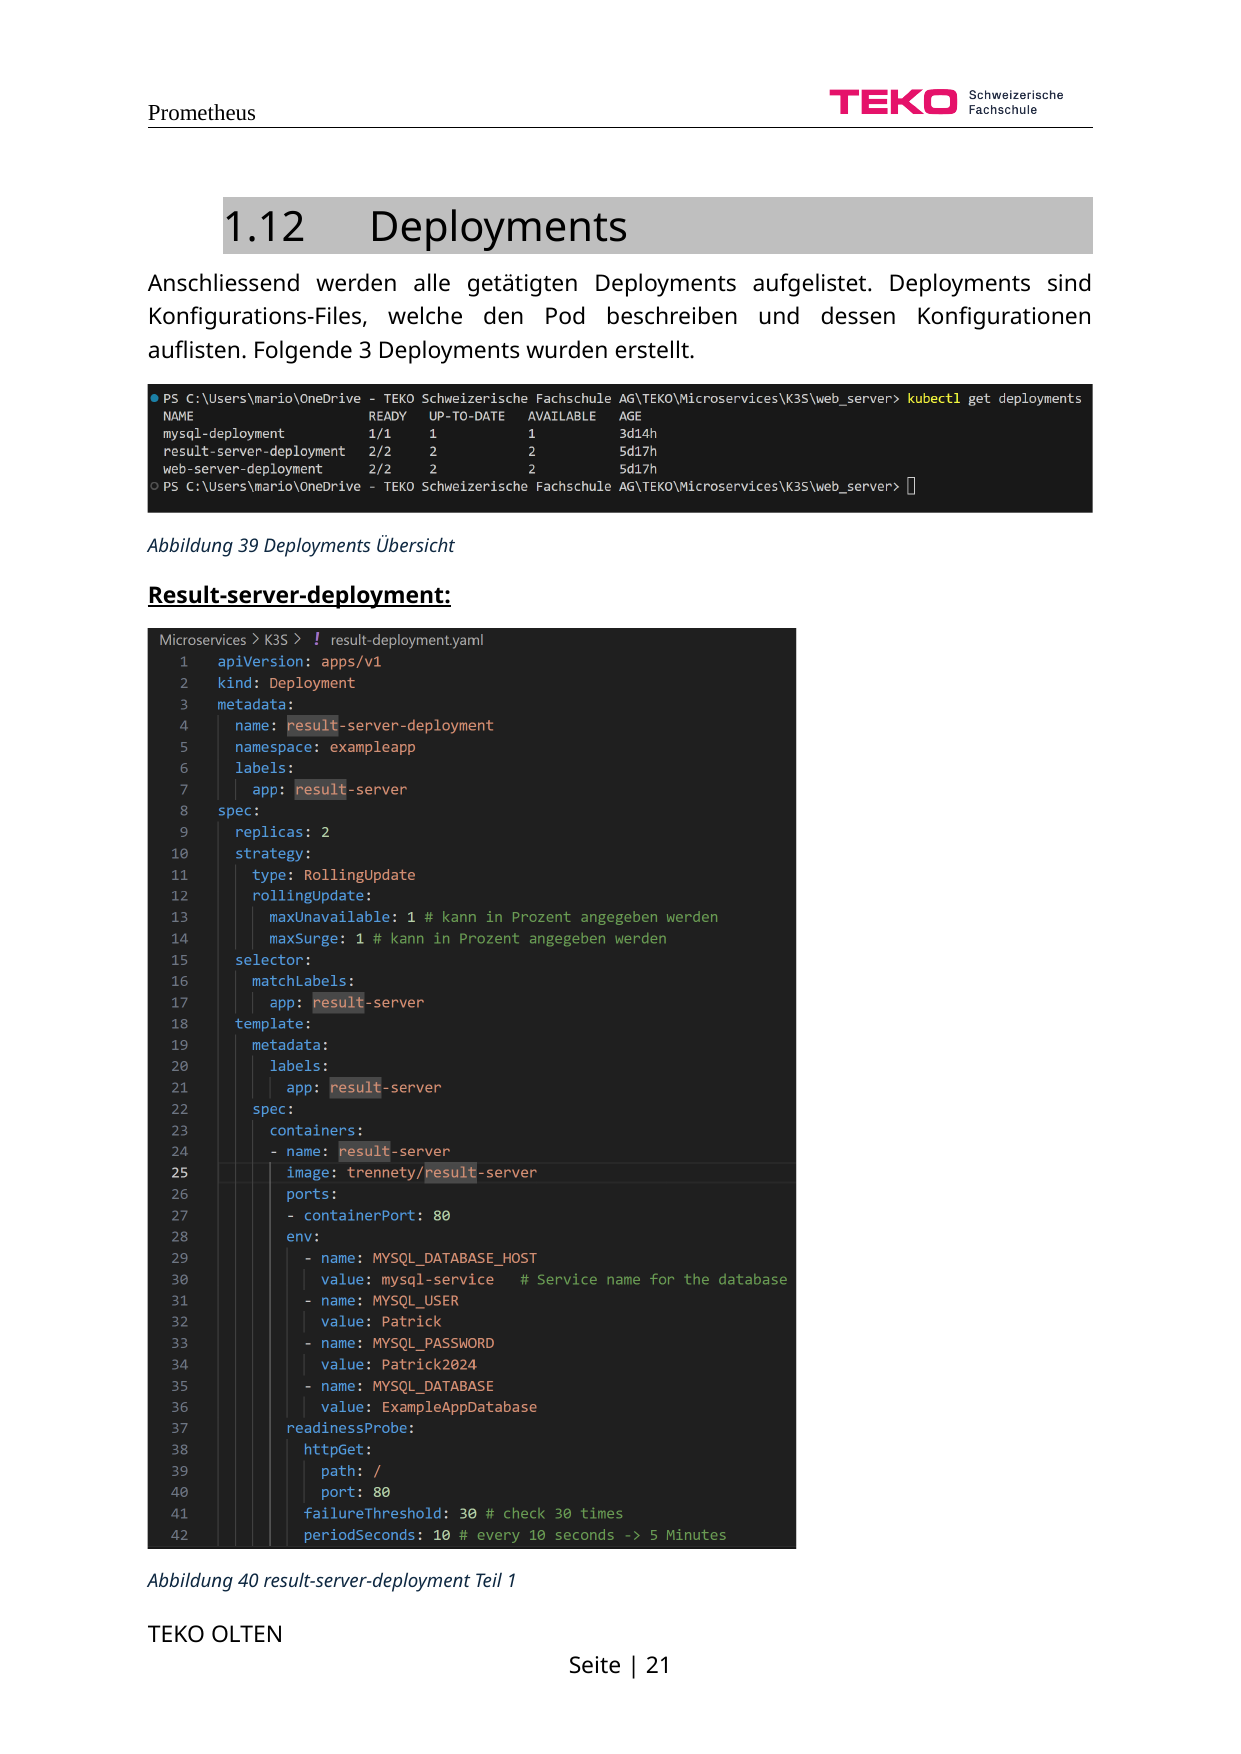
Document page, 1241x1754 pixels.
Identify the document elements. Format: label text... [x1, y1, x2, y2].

text Abbildung 39 Deployments Übersicht [148, 532, 1093, 558]
picture [805, 61, 1097, 139]
text Abbildung 40 result-server-deployment Teil 1 [148, 1567, 1093, 1593]
text Anschliessend werden alle getätigten Deployments aufgelistet. Deployments sind Konfigurations-Files, welche den Pod beschreiben und dessen Konfigurationen auflisten. Folgende 3 Deployments wurden erstellt. [148, 267, 1093, 365]
subtitle Deployments [223, 197, 1093, 254]
picture [147, 384, 1093, 513]
picture [147, 628, 797, 1549]
text Result-server-deployment: [148, 578, 1093, 610]
